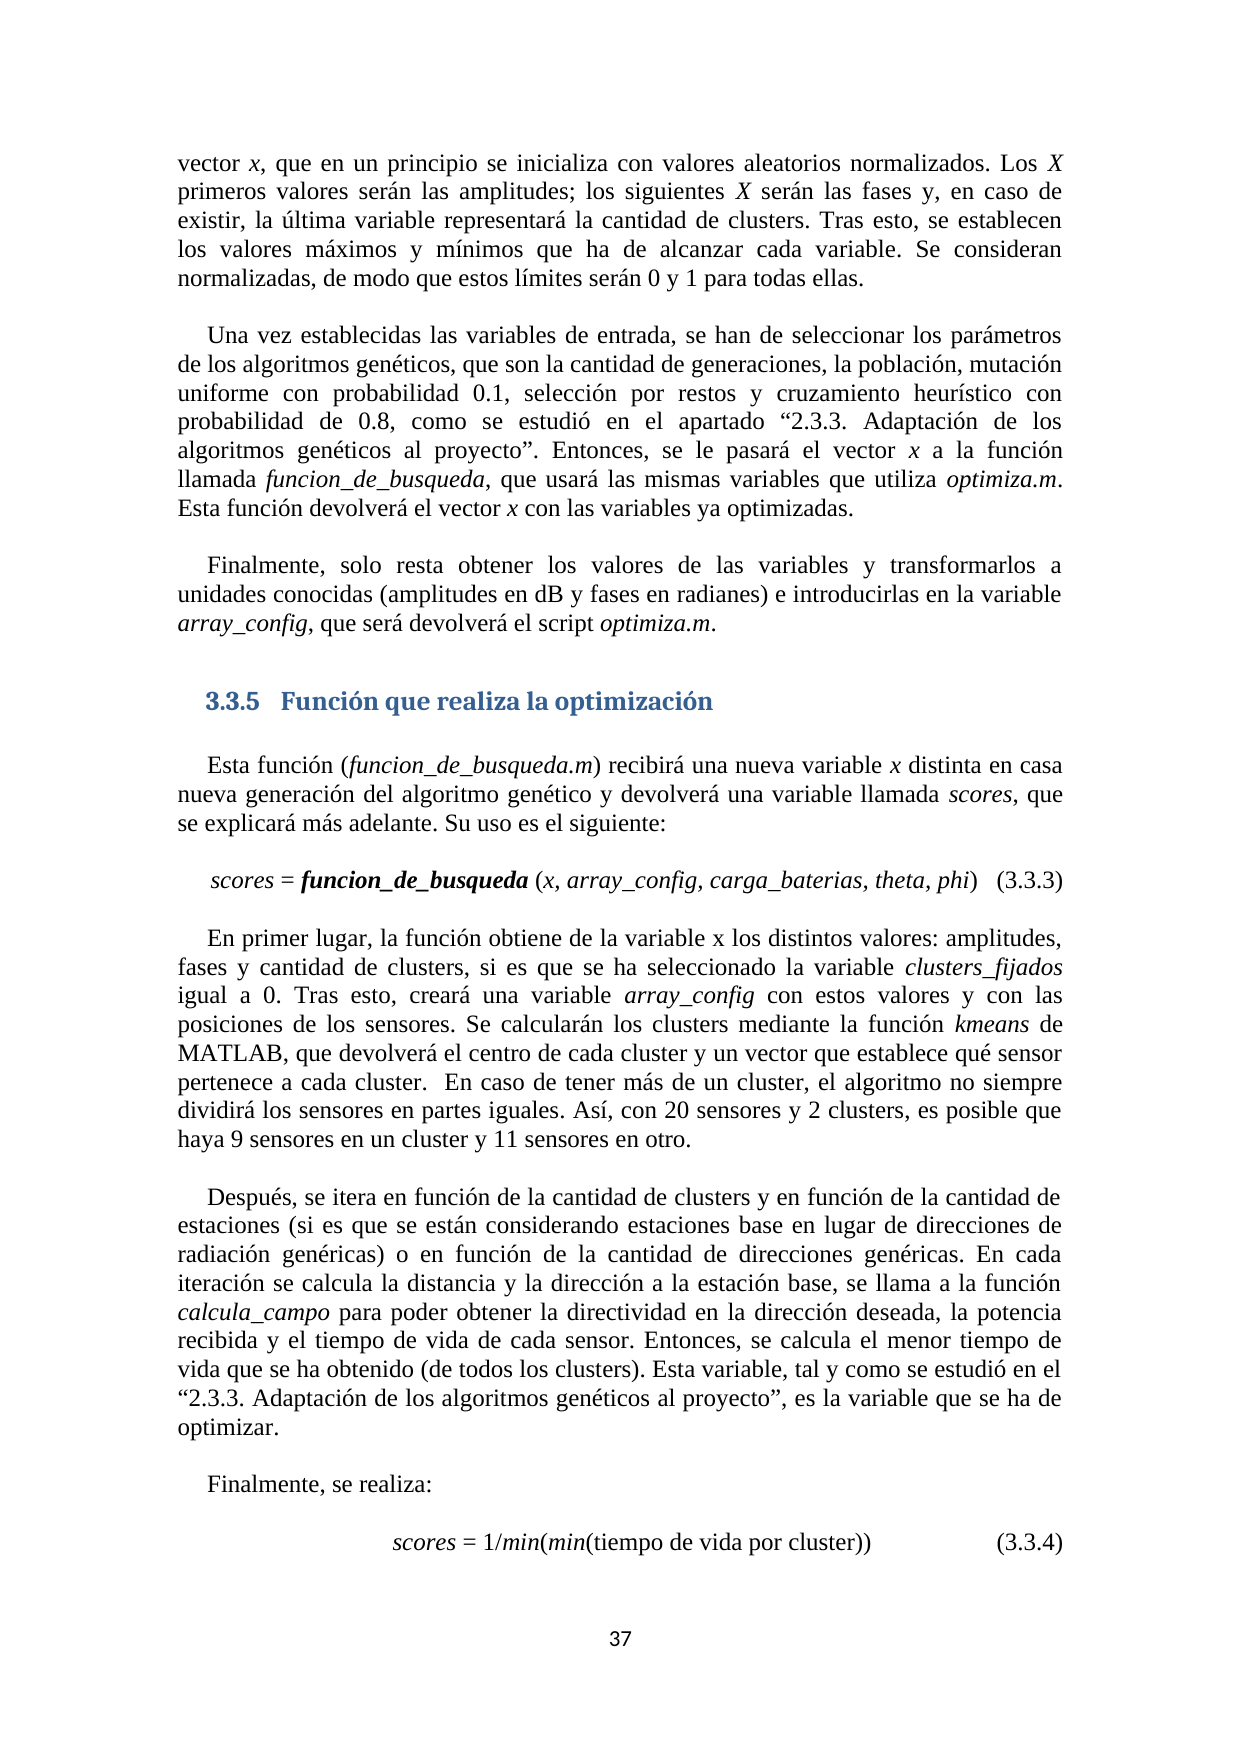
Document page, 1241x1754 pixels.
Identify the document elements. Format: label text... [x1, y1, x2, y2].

text Finalmente, se realiza: [177, 1469, 1063, 1498]
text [177, 148, 1063, 291]
subtitle Función que realiza la optimización [206, 686, 1063, 717]
text Una vez establecidas las variables de entrada, se han de seleccionar los parámetros de los algoritmos genéticos, que son la cantidad de generaciones, la población, mutación uniforme con probabilidad 0.1, selección por restos y cruzamiento heurístico con probabilidad de 0.8, como se estudió en el apartado “2.3.3. Adaptación de los algoritmos genéticos al proyecto”. Entonces, se le pasará el vector x a la función llamada funcion_de_busqueda, que usará las mismas variables que utiliza optimiza.m. Esta función devolverá el vector x con las variables ya optimizadas. [177, 320, 1063, 521]
text Después, se itera en función de la cantidad de clusters y en función de la cantidad de estaciones (si es que se están considerando estaciones base en lugar de direcciones de radiación genéricas) o en función de la cantidad de direcciones genéricas. En cada iteración se calcula la distancia y la dirección a la estación base, se llama a la función calcula_campo para poder obtener la directividad en la dirección deseada, la potencia recibida y el tiempo de vida de cada sensor. Entonces, se calcula el menor tiempo de vida que se ha obtenido (de todos los clusters). Esta variable, tal y como se estudió en el “2.3.3. Adaptación de los algoritmos genéticos al proyecto”, es la variable que se ha de optimizar. [177, 1182, 1063, 1440]
text Esta función (funcion_de_busqueda.m) recibirá una nueva variable x distinta en casa nueva generación del algoritmo genético y devolverá una variable llamada scores, que se explicará más adelante. Su uso es el siguiente: [177, 750, 1063, 837]
text Finalmente, solo resta obtener los valores de las variables y transformarlos a unidades conocidas (amplitudes en dB y fases en radianes) e introducirlas en la variable array_config, que será devolverá el script optimiza.m. [177, 550, 1063, 636]
text scores = 1/min(min(tiempo de vida por cluster)) (3.3.4) [177, 1527, 1063, 1555]
text scores = funcion_de_busqueda (x, array_config, carga_baterias, theta, phi) (3.3.3) [177, 865, 1063, 894]
text En primer lugar, la función obtiene de la variable x los distintos valores: amplitudes, fases y cantidad de clusters, si es que se ha seleccionado la variable clusters_fijados igual a 0. Tras esto, creará una variable array_config con estos valores y con las posiciones de los sensores. Se calcularán los clusters mediante la función kmeans de MATLAB, que devolverá el centro de cada cluster y un vector que establece qué sensor pertenece a cada cluster. En caso de tener más de un cluster, el algoritmo no siempre dividirá los sensores en partes iguales. Así, con 20 sensores y 2 clusters, es posible que haya 9 sensores en un cluster y 11 sensores en otro. [177, 923, 1063, 1153]
